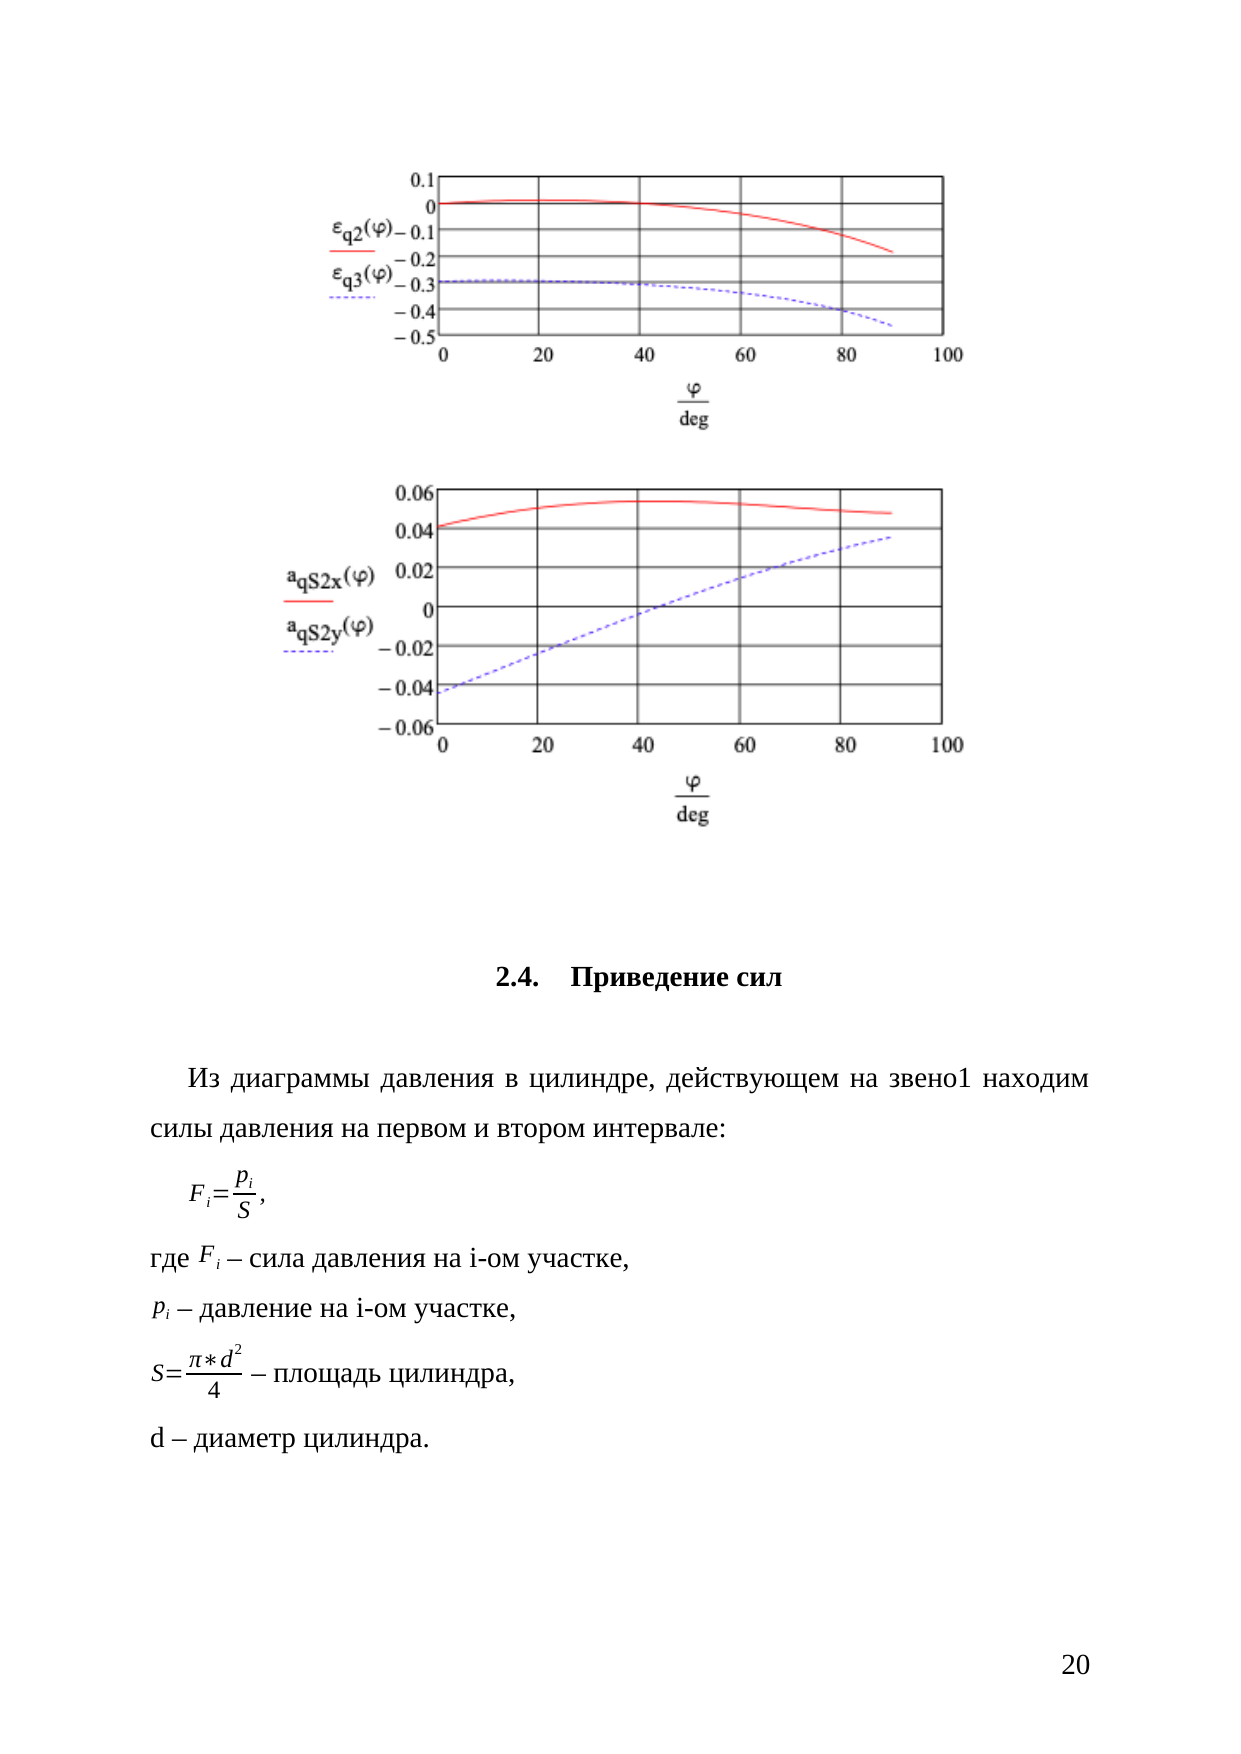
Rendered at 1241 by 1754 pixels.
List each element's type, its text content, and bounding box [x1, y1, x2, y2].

text d – диаметр цилиндра. [150, 1420, 1090, 1453]
subtitle Приведение сил [187, 959, 1090, 993]
text где – сила давления на i-ом участке, [150, 1240, 1090, 1273]
text Из диаграммы давления в цилиндре, действующем на звено1 находим силы давления на первом и втором интервале: [150, 1060, 1090, 1144]
picture [239, 444, 997, 879]
text – давление на i-ом участке, [150, 1290, 1090, 1324]
text – площадь цилиндра, [150, 1341, 1090, 1403]
picture [301, 150, 977, 443]
